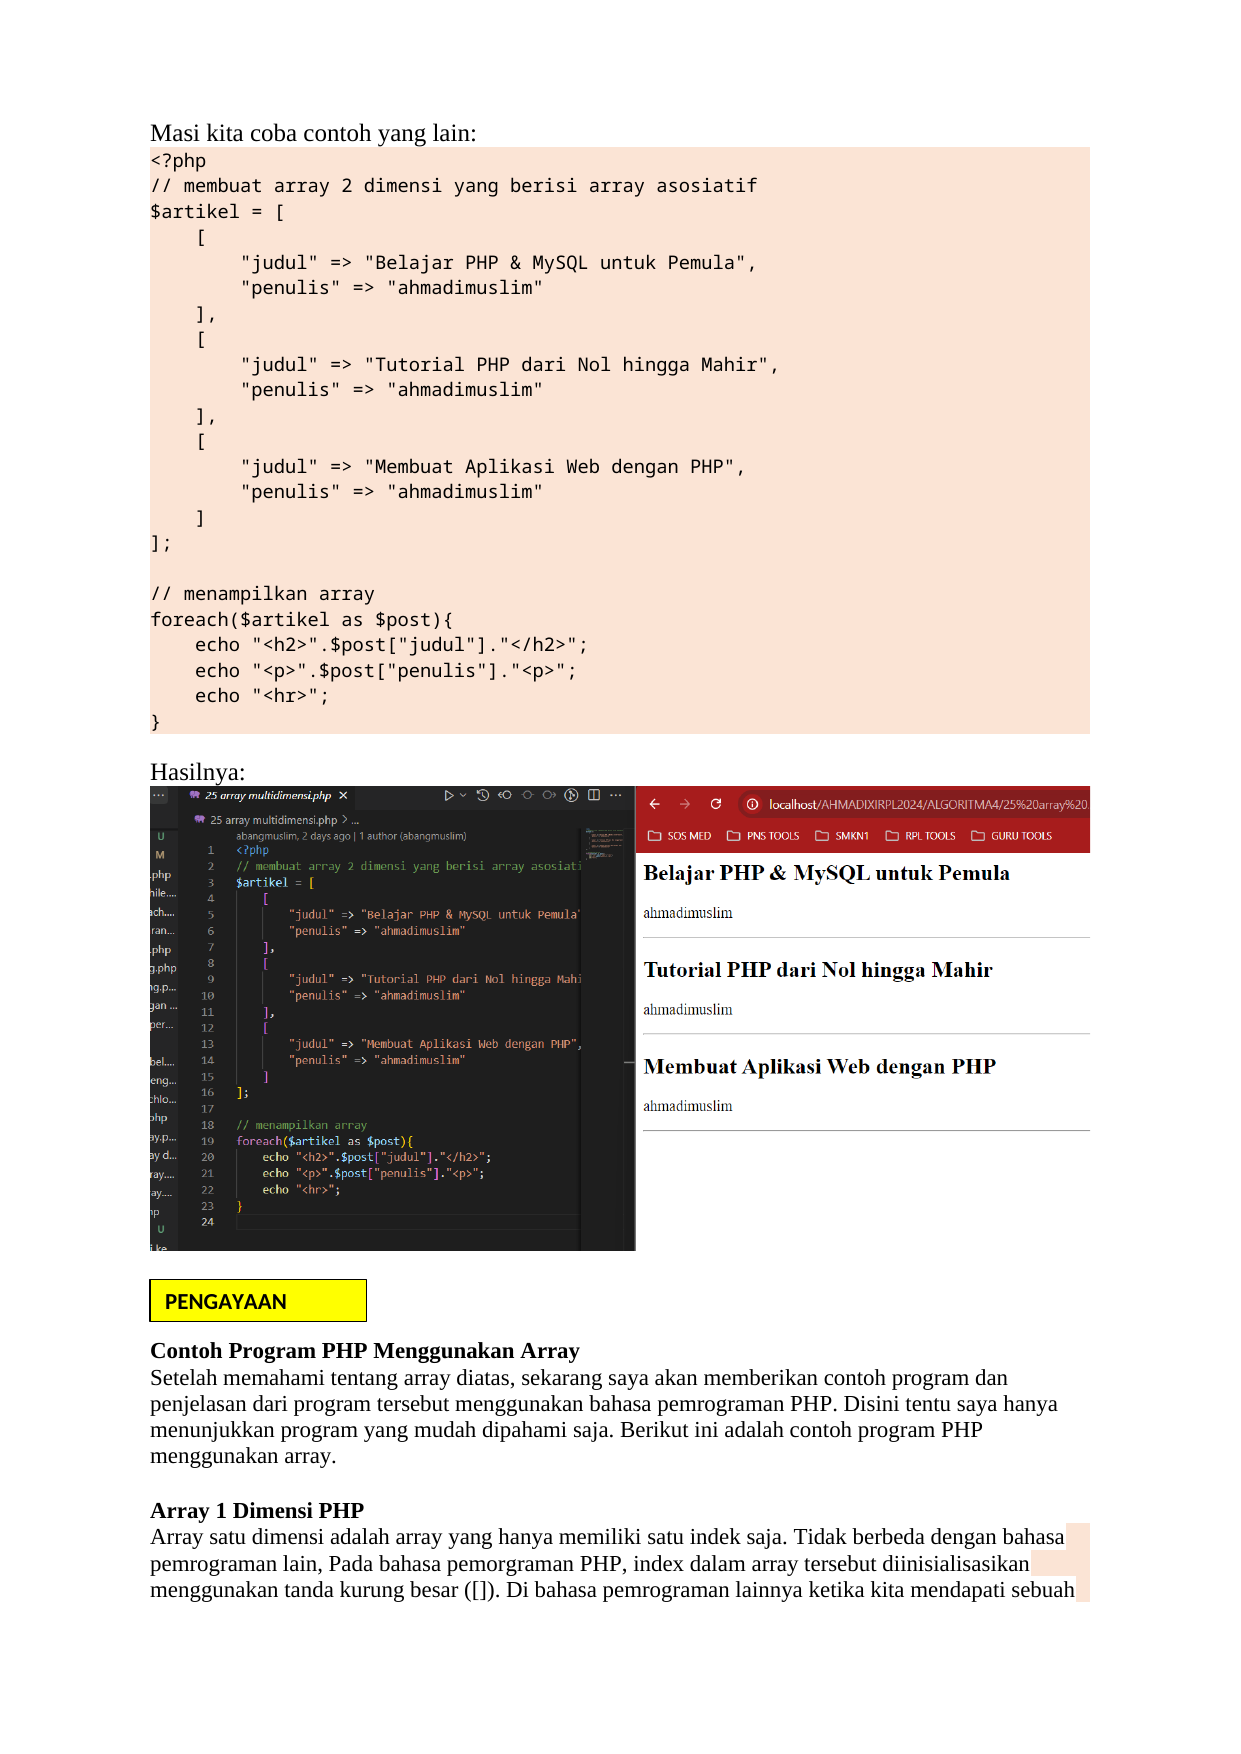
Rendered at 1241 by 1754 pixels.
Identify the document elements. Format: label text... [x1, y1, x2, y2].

text echo "<h2>".$post["judul"]."</h2>"; [150, 632, 1090, 657]
text ], [150, 300, 1090, 326]
subtitle Contoh Program PHP Menggunakan Array [150, 1337, 1090, 1363]
text [ [150, 428, 1090, 453]
text [ [150, 223, 1090, 249]
text "judul" => "Belajar PHP & MySQL untuk Pemula", [150, 249, 1090, 274]
picture [150, 786, 1091, 1251]
text ]; [150, 530, 1090, 555]
text Hasilnya: [150, 757, 1090, 786]
text "penulis" => "ahmadimuslim" [150, 377, 1090, 402]
text // membuat array 2 dimensi yang berisi array asosiatif [150, 172, 1090, 198]
text [ [150, 326, 1090, 351]
subtitle Array 1 Dimensi PHP [150, 1497, 1090, 1523]
text Setelah memahami tentang array diatas, sekarang saya akan memberikan contoh program dan penjelasan dari program tersebut menggunakan bahasa pemrograman PHP. Disini tentu saya hanya menunjukkan program yang mudah dipahami saja. Berikut ini adalah contoh program PHP menggunakan array. [150, 1363, 1090, 1497]
text echo "<p>".$post["penulis"]."<p>"; [150, 657, 1090, 683]
text } [150, 708, 1090, 734]
text // menampilkan array [150, 581, 1090, 606]
text "judul" => "Membuat Aplikasi Web dengan PHP", [150, 453, 1090, 479]
text "penulis" => "ahmadimuslim" [150, 479, 1090, 504]
text $artikel = [ [150, 198, 1090, 223]
text <?php [150, 147, 1090, 172]
text "penulis" => "ahmadimuslim" [150, 274, 1090, 300]
text echo "<hr>"; [150, 683, 1090, 708]
text Masi kita coba contoh yang lain: [150, 118, 1090, 147]
text foreach($artikel as $post){ [150, 606, 1090, 632]
text ], [150, 402, 1090, 428]
text "judul" => "Tutorial PHP dari Nol hingga Mahir", [150, 351, 1090, 377]
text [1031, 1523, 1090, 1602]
text ] [150, 504, 1090, 530]
